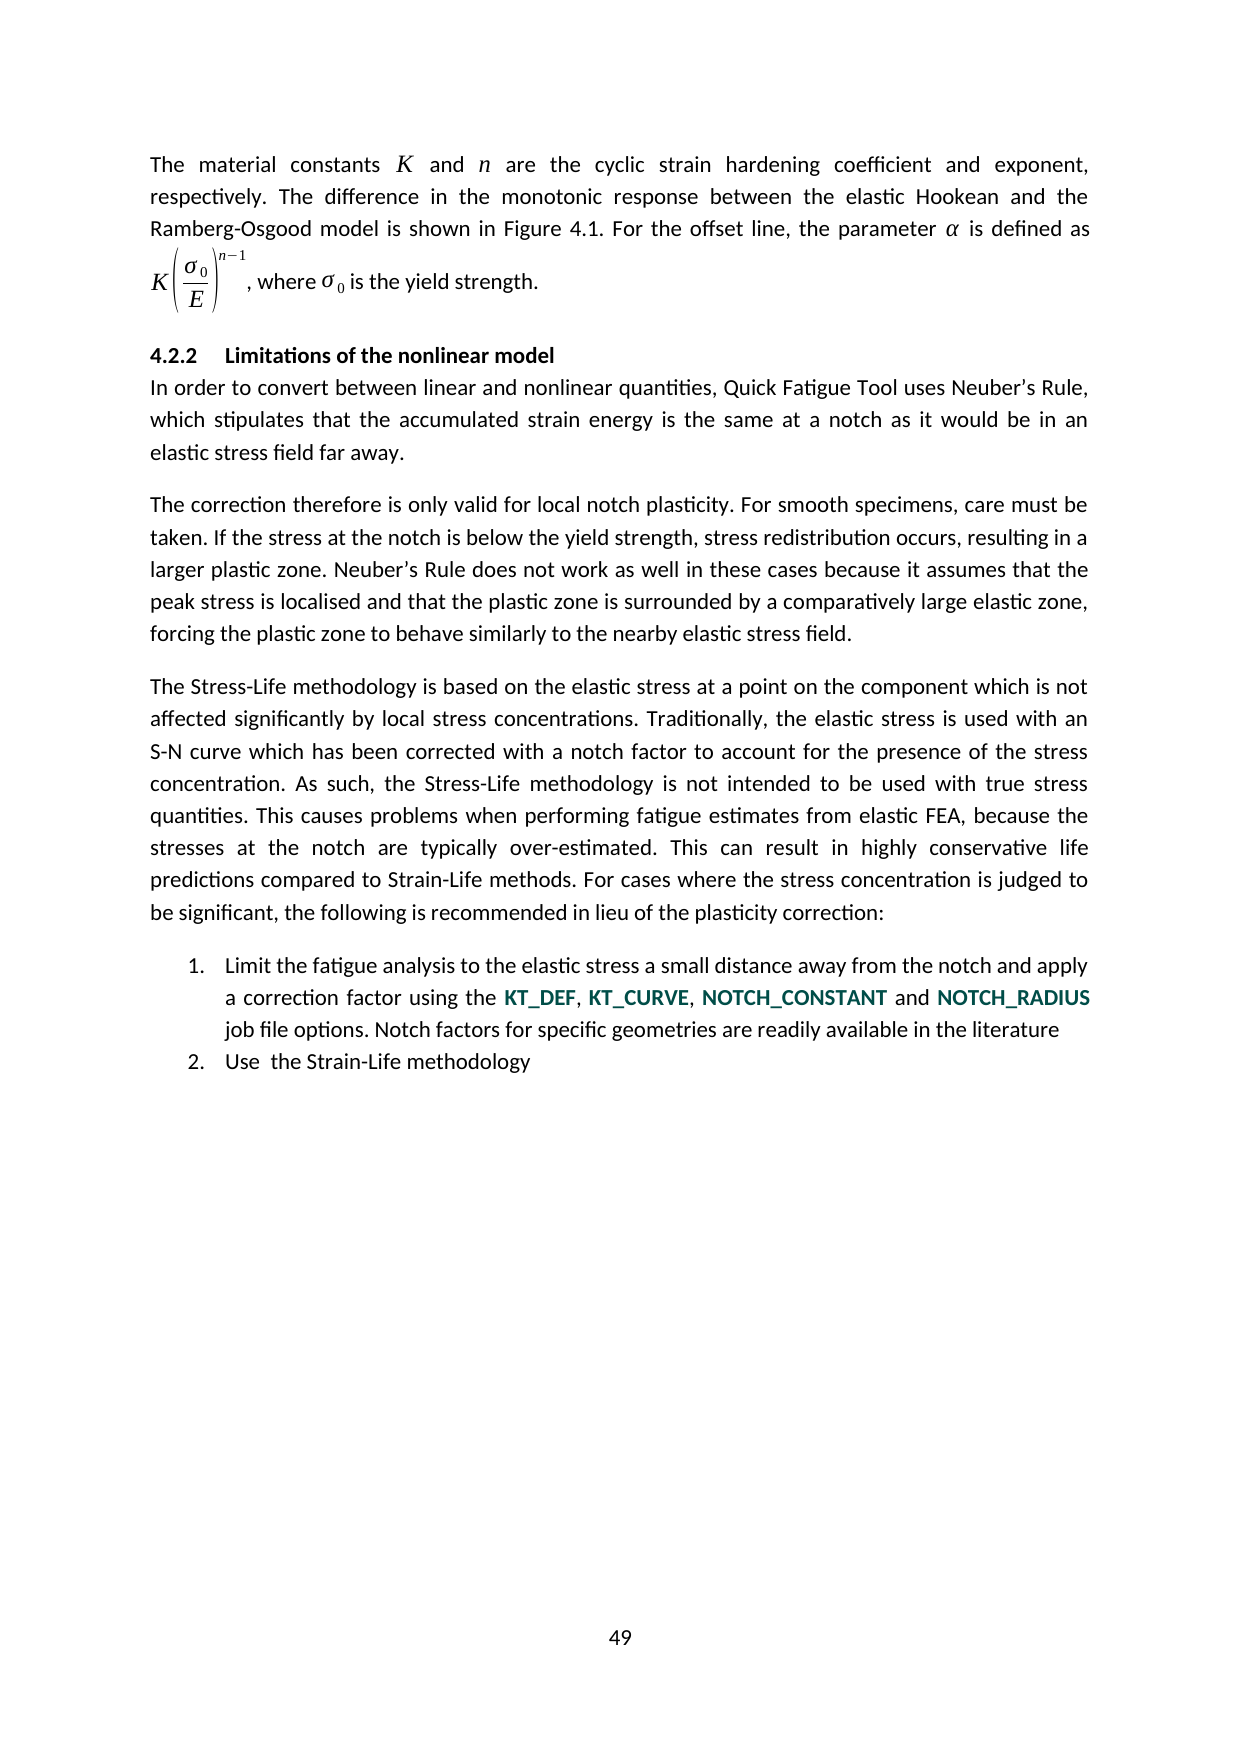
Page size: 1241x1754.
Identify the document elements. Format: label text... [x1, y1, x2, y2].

text In order to convert between linear and nonlinear quantities, Quick Fatigue Tool uses Neuber’s Rule, which stipulates that the accumulated strain energy is the same at a notch as it would be in an elastic stress field far away. [150, 373, 1090, 466]
text The correction therefore is only valid for local notch plasticity. For smooth specimens, care must be taken. If the stress at the notch is below the yield strength, stress redistribution occurs, resulting in a larger plastic zone. Neuber’s Rule does not work as well in these cases because it assumes that the peak stress is localised and that the plastic zone is surrounded by a comparatively large elastic zone, forcing the plastic zone to behave similarly to the nearby elastic stress field. [150, 491, 1090, 647]
text The material constants and are the cyclic strain hardening coefficient and exponent, respectively. The difference in the monotonic response between the elastic Hookean and the Ramberg-Osgood model is shown in Figure 4.1. For the offset line, the parameter is defined as , where is the yield strength. [150, 150, 1090, 316]
text The Stress-Life methodology is based on the elastic stress at a point on the component which is not affected significantly by local stress concentrations. Traditionally, the elastic stress is used with an S-N curve which has been corrected with a notch factor to account for the presence of the stress concentration. As such, the Stress-Life methodology is not intended to be used with true stress quantities. This causes problems when performing fatigue estimates from elastic FEA, because the stresses at the notch are typically over-estimated. This can result in highly conservative life predictions compared to Strain-Life methods. For cases where the stress concentration is judged to be significant, the following is recommended in lieu of the plasticity correction: [150, 672, 1090, 926]
subtitle 4.2.2 Limitations of the nonlinear model [150, 341, 1090, 369]
list Use the Strain-Life methodology [187, 1047, 1090, 1075]
list Limit the fatigue analysis to the elastic stress a small distance away from the notch and apply a correction factor using the KT_DEF, KT_CURVE, NOTCH_CONSTANT and NOTCH_RADIUS job file options. Notch factors for specific geometries are readily available in the literature [187, 951, 1090, 1043]
